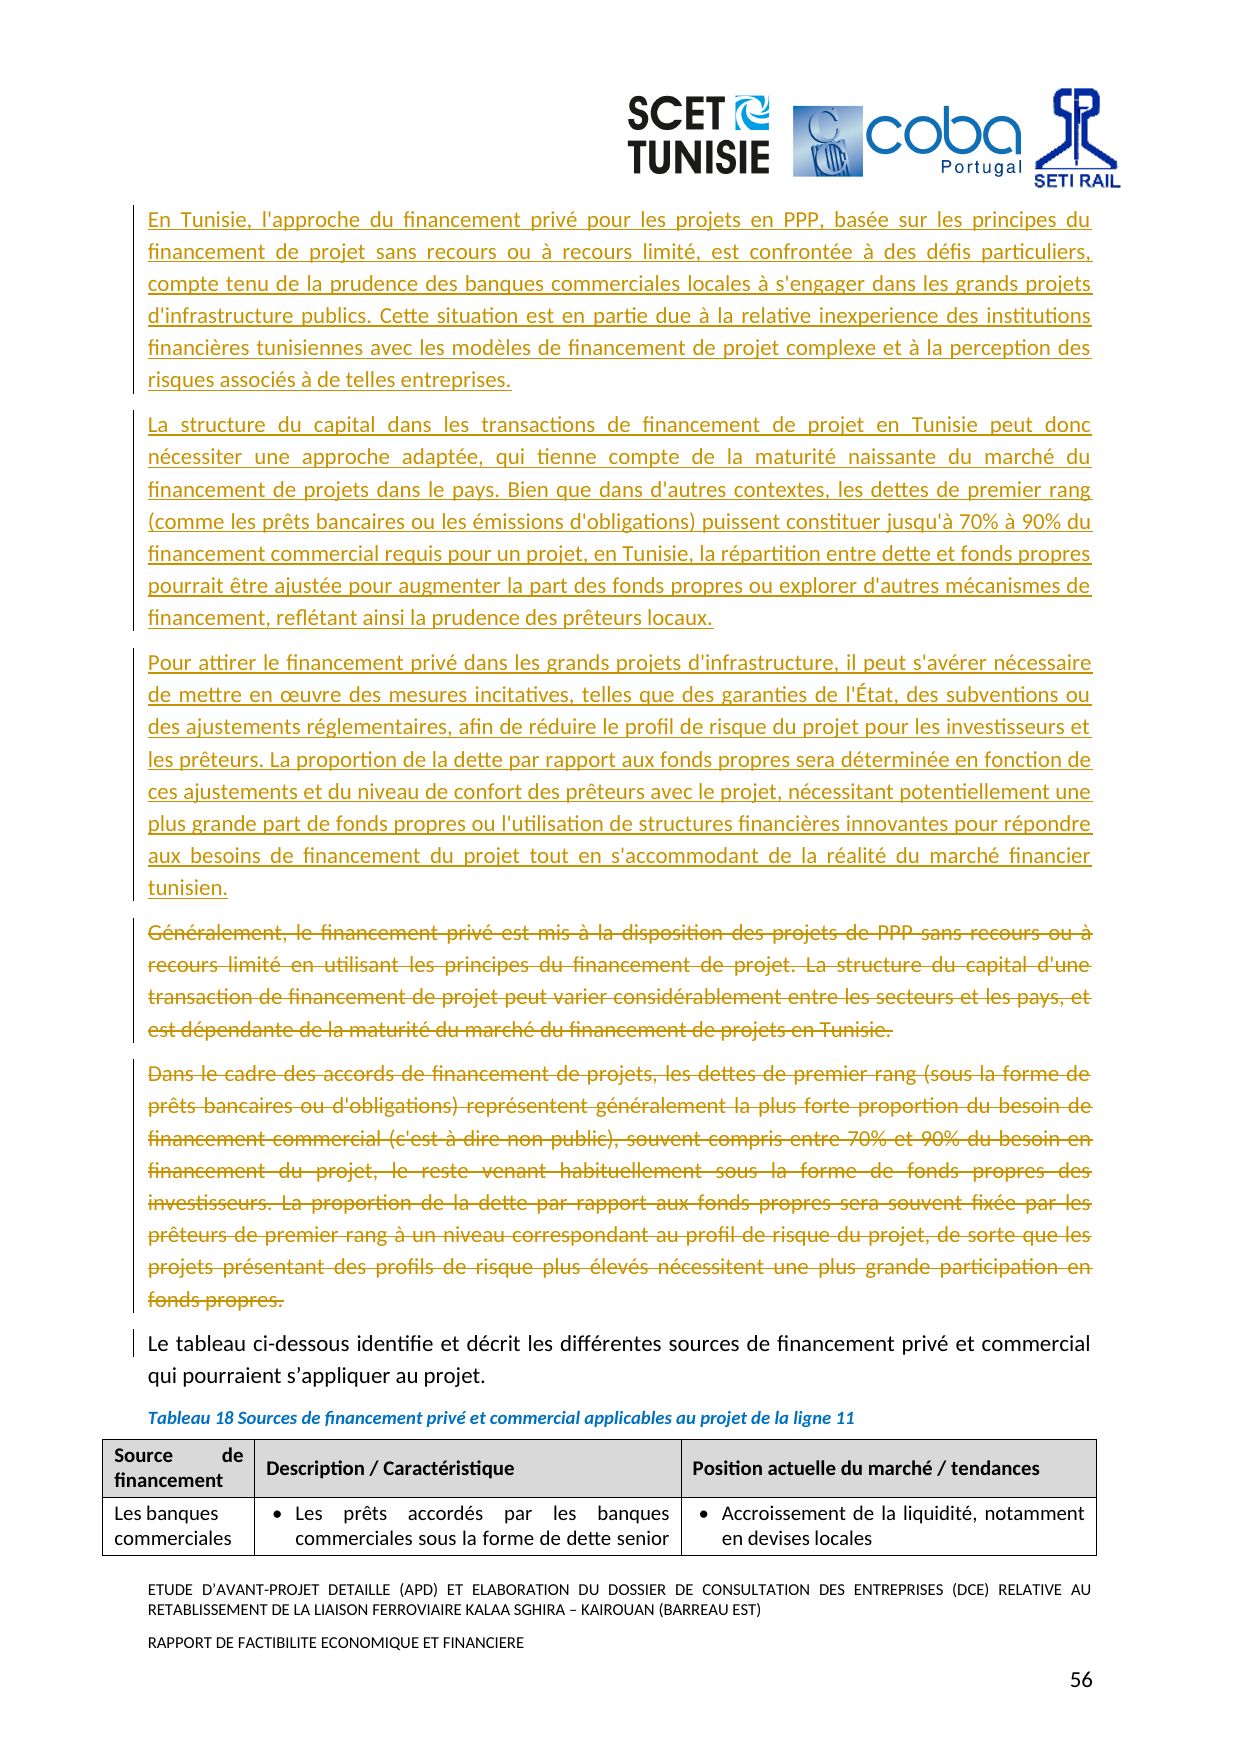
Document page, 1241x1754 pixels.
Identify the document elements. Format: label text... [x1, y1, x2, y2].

table_cell Les banques commerciales [103, 1498, 254, 1555]
text Le tableau ci-dessous identifie et décrit les différentes sources de financement privé et commercial qui pourraient s’appliquer au projet. [148, 1329, 1093, 1389]
picture [624, 86, 1123, 189]
table_header Source de financement [103, 1440, 254, 1497]
table_header Position actuelle du marché / tendances [682, 1440, 1096, 1497]
table_header Description / Caractéristique [255, 1440, 681, 1497]
text Tableau 18 Sources de financement privé et commercial applicables au projet de la ligne 11 [148, 1406, 1093, 1429]
